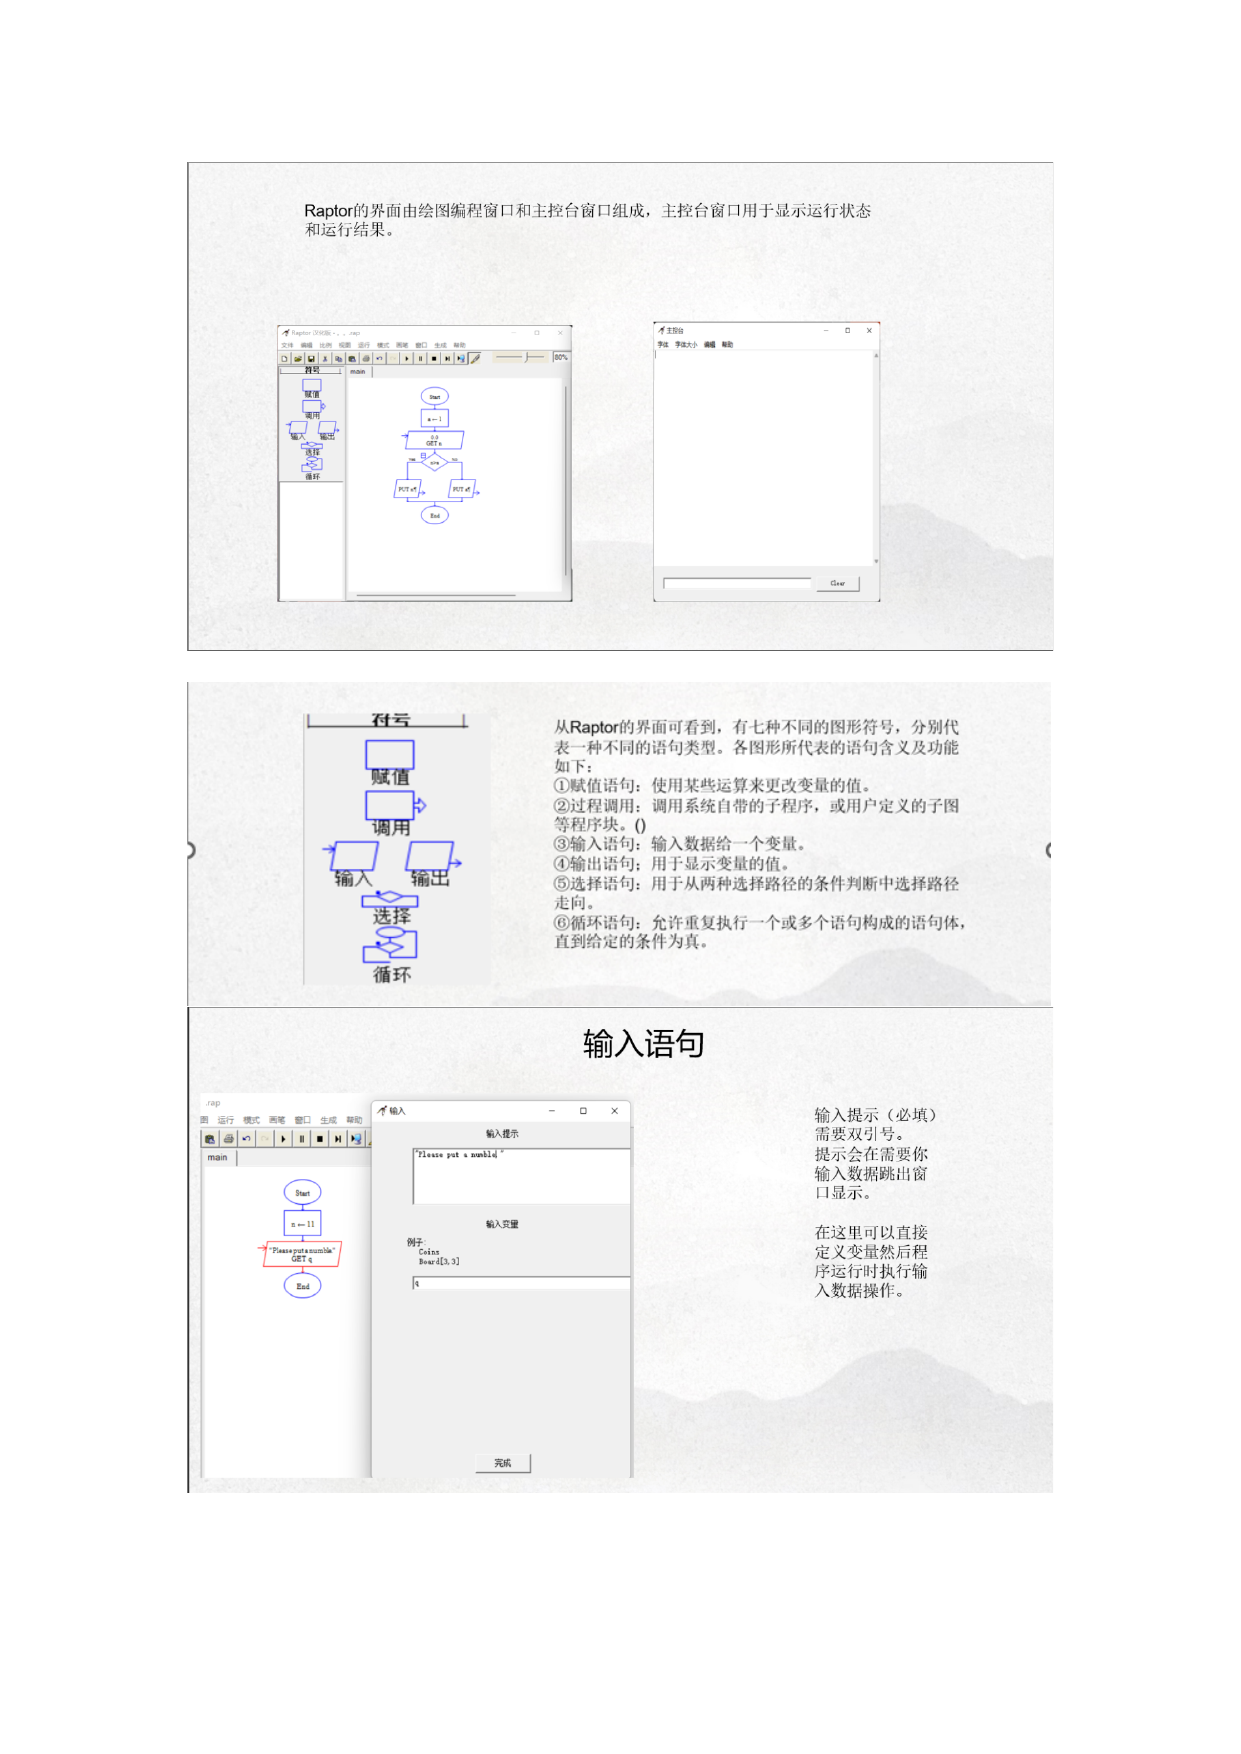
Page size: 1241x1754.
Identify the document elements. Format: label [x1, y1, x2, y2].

picture [187, 162, 1054, 651]
picture [187, 1007, 1054, 1493]
picture [187, 682, 1051, 1006]
